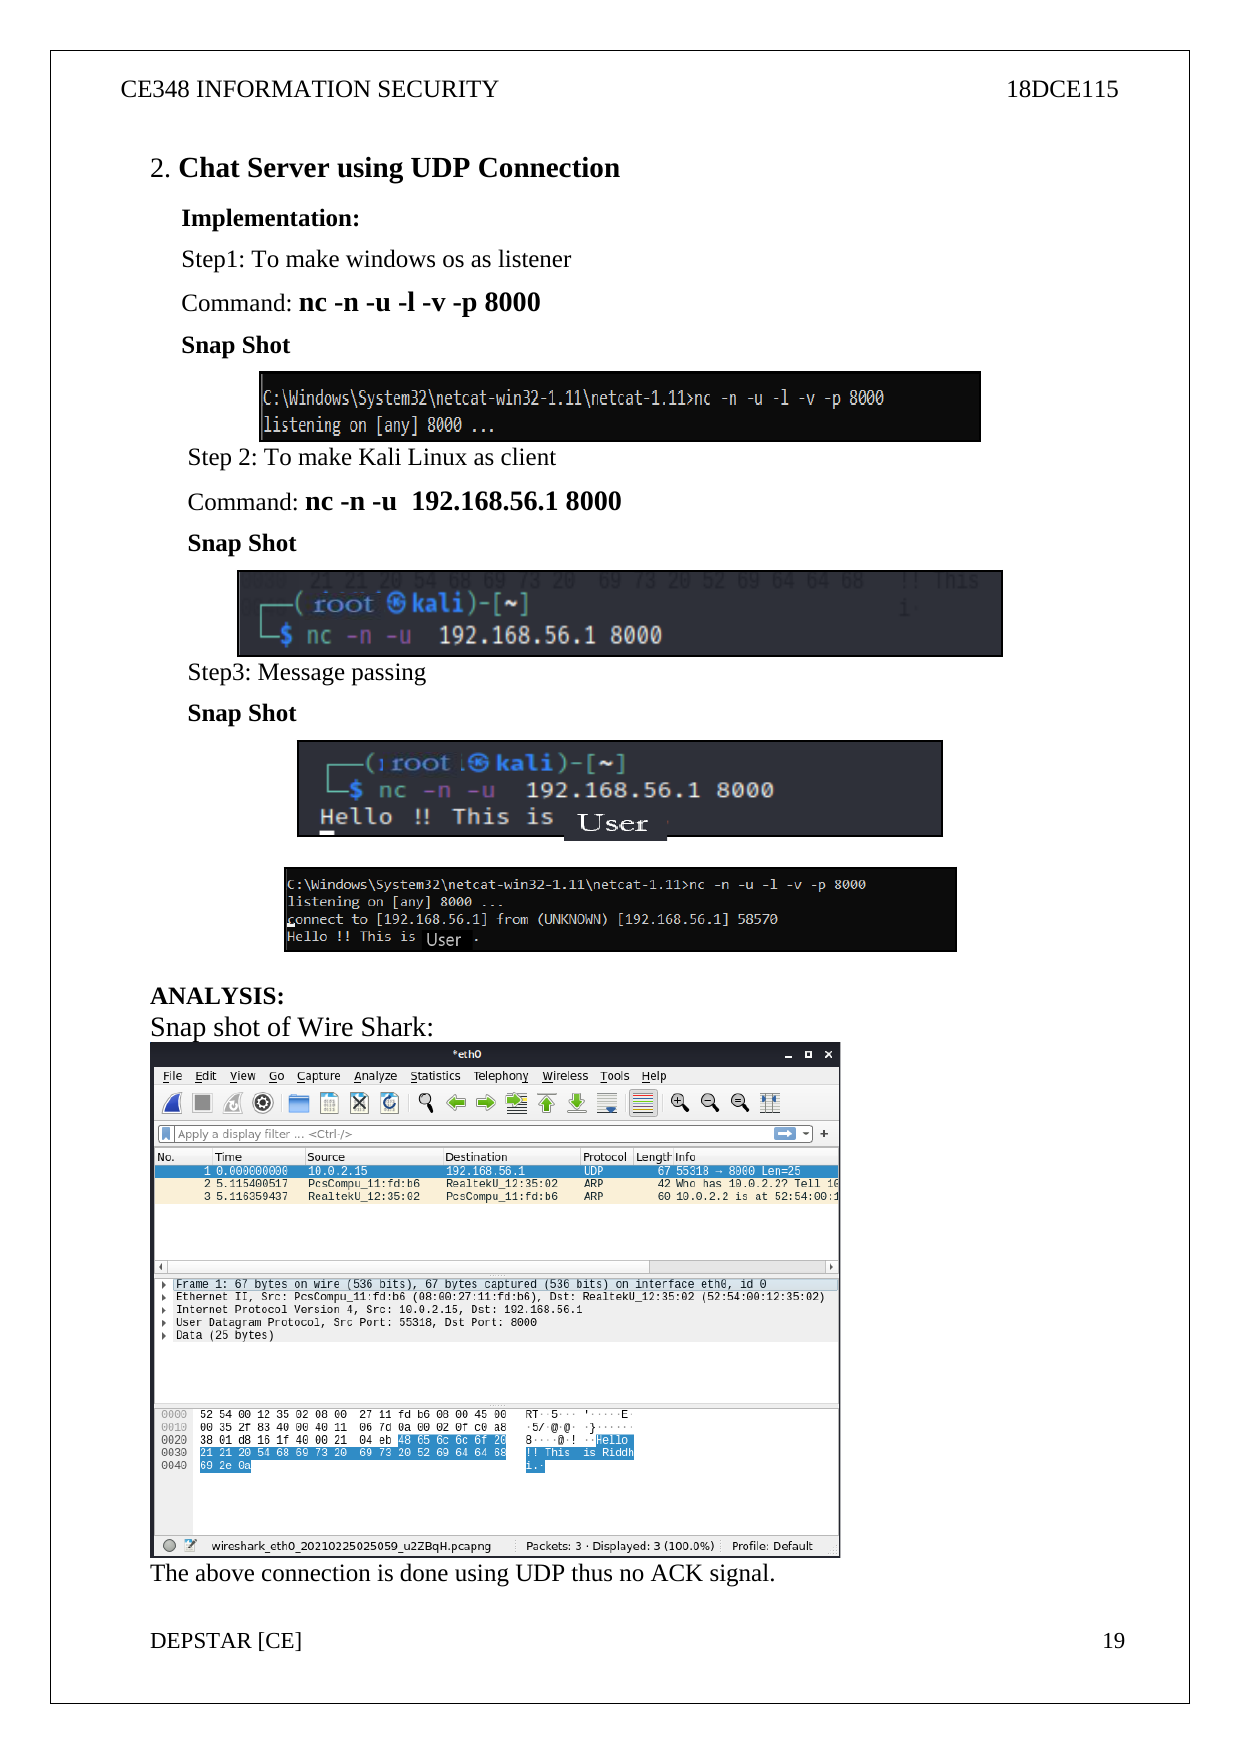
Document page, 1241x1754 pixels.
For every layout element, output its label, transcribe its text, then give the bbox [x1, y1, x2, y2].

picture [299, 742, 941, 841]
text The above connection is done using UDP thus no ACK signal. [150, 1558, 1090, 1587]
text Snap Shot [150, 528, 1090, 557]
text Step3: Message passing [150, 657, 1090, 686]
picture [286, 869, 955, 950]
picture [261, 374, 979, 440]
text Step 2: To make Kali Linux as client [150, 442, 1090, 471]
text ANALYSIS: [150, 981, 1090, 1010]
text 2. Chat Server using UDP Connection [150, 150, 1090, 183]
text Snap Shot [150, 330, 1090, 359]
text Step1: To make windows os as listener [150, 244, 1090, 273]
picture [150, 1042, 841, 1558]
text Snap Shot [150, 698, 1090, 727]
text Command: nc -n -u 192.168.56.1 8000 [150, 484, 1090, 516]
text Implementation: [150, 203, 1090, 232]
text Snap shot of Wire Shark: [150, 1010, 1090, 1042]
picture [239, 572, 1001, 655]
text Command: nc -n -u -l -v -p 8000 [150, 285, 1090, 318]
